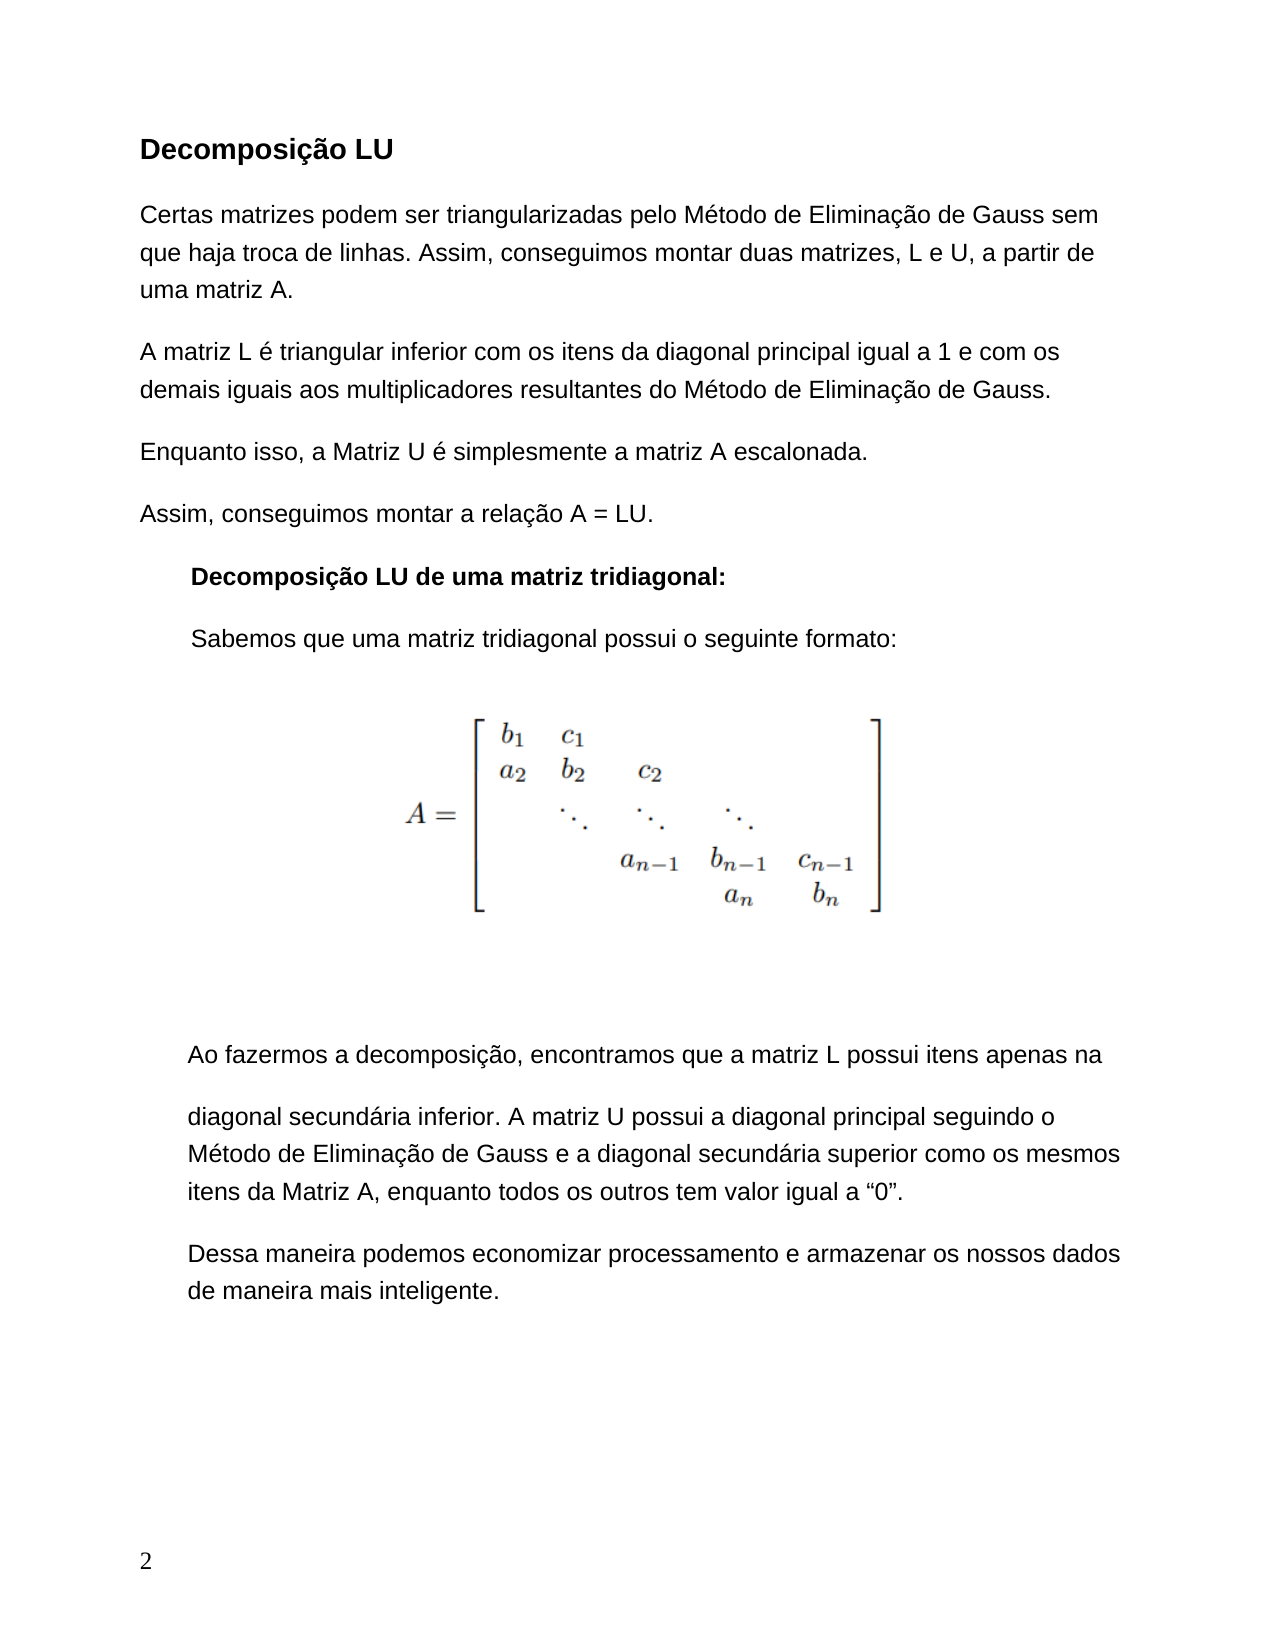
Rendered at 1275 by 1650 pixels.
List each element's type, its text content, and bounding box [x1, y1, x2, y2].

text Assim, conseguimos montar a relação A = LU. [139, 499, 1136, 528]
text Decomposição LU de uma matriz tridiagonal: [139, 562, 1136, 590]
list Ao fazermos a decomposição, encontramos que a matriz L possui itens apenas na [187, 1040, 1136, 1069]
text A matriz L é triangular inferior com os itens da diagonal principal igual a 1 e com os demais iguais aos multiplicadores resultantes do Método de Eliminação de Gauss. [139, 337, 1136, 403]
text Sabemos que uma matriz tridiagonal possui o seguinte formato: [191, 624, 1136, 653]
list diagonal secundária inferior. A matriz U possui a diagonal principal seguindo o Método de Eliminação de Gauss e a diagonal secundária superior como os mesmos itens da Matriz A, enquanto todos os outros tem valor igual a “0”. [187, 1102, 1136, 1206]
text Enquanto isso, a Matriz U é simplesmente a matriz A escalonada. [139, 437, 1136, 466]
text Certas matrizes podem ser triangularizadas pelo Método de Eliminação de Gauss sem que haja troca de linhas. Assim, conseguimos montar duas matrizes, L e U, a partir de uma matriz A. [139, 201, 1136, 304]
picture [397, 704, 898, 936]
text Decomposição LU [139, 132, 1136, 166]
list Dessa maneira podemos economizar processamento e armazenar os nossos dados de maneira mais inteligente. [187, 1239, 1136, 1305]
